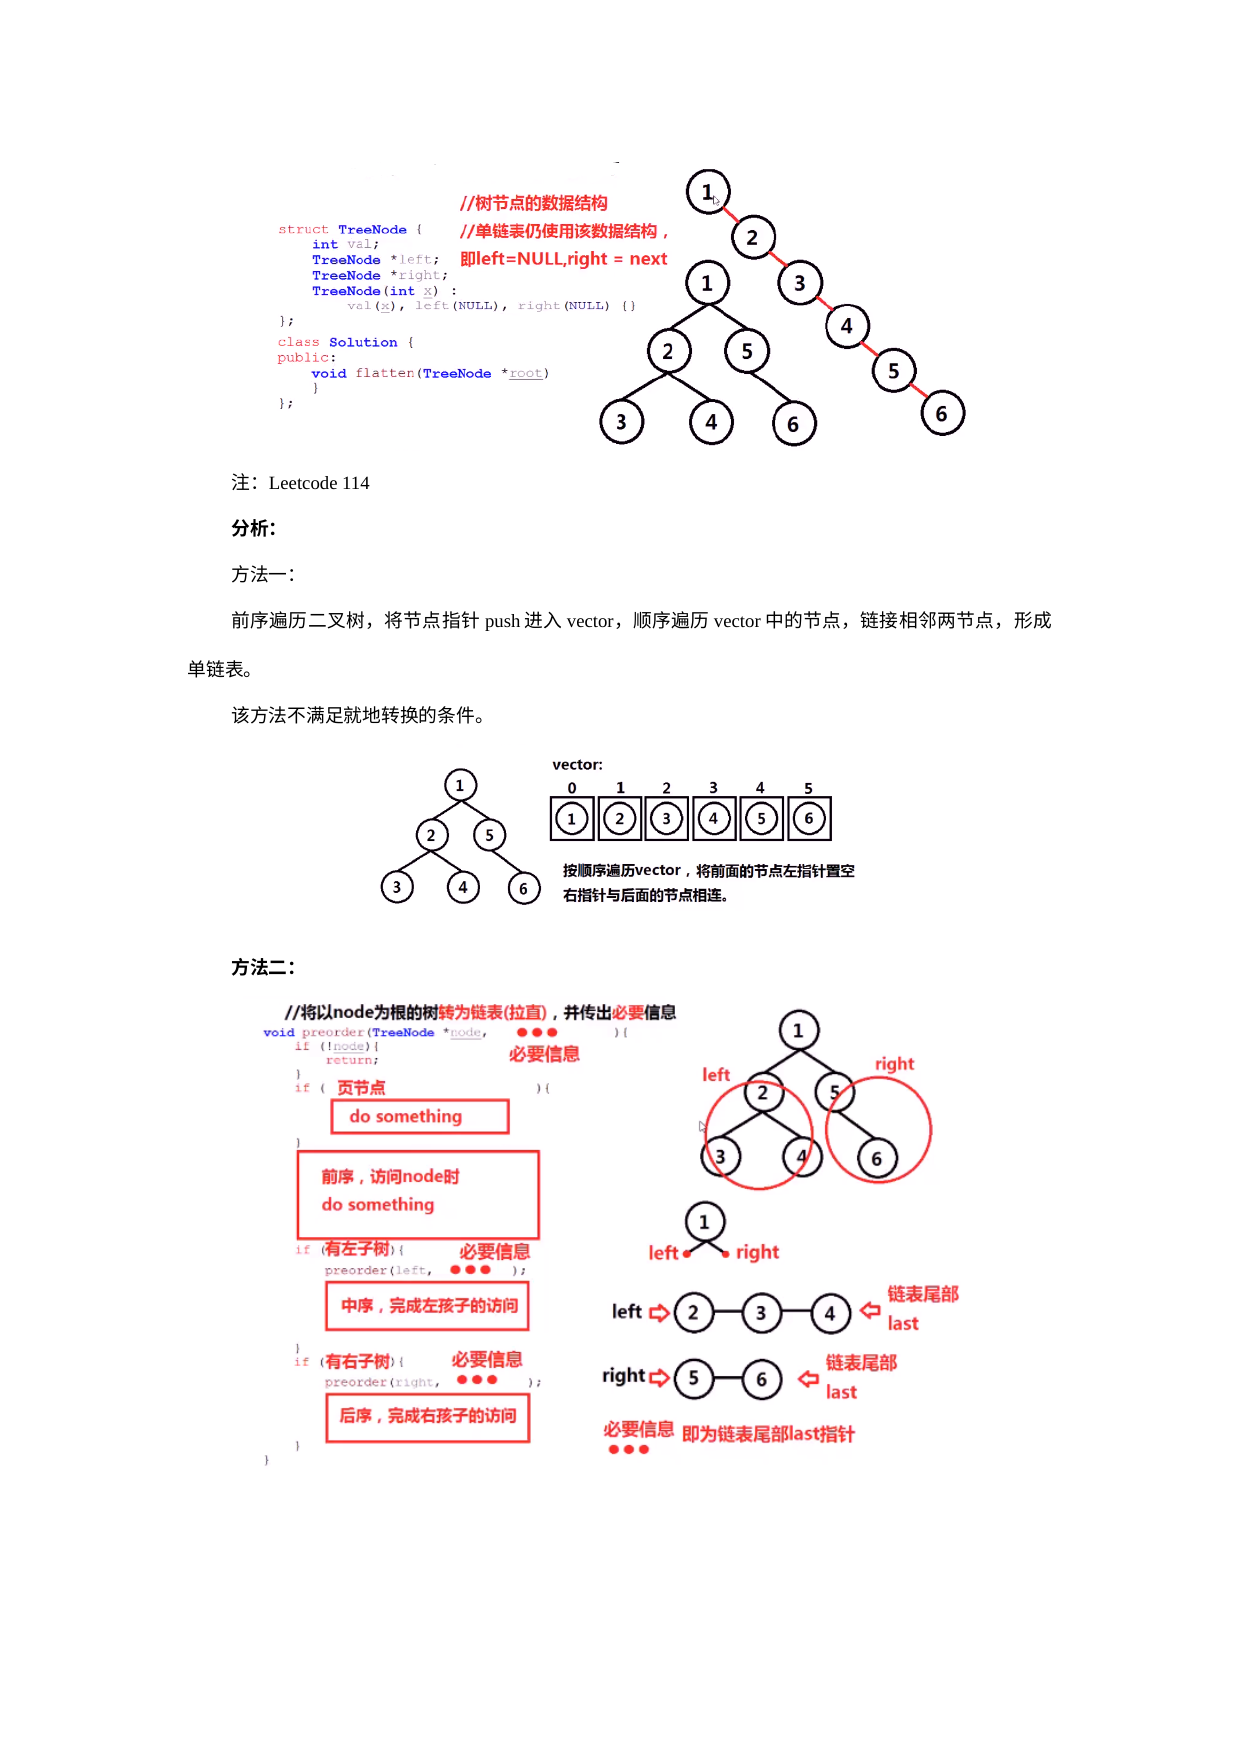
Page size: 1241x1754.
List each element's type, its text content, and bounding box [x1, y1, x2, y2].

picture [258, 162, 982, 451]
text 方法一： [187, 557, 1053, 590]
picture [372, 744, 868, 918]
text 注：Leetcode 114 [187, 465, 1053, 498]
text 该方法不满足就地转换的条件。 [187, 698, 1053, 731]
picture [242, 996, 998, 1476]
text 分析： [187, 511, 1053, 544]
text 方法二： [187, 950, 1053, 982]
text 前序遍历二叉树，将节点指针push进入vector，顺序遍历vector中的节点，链接相邻两节点，形成单链表。 [187, 603, 1053, 684]
